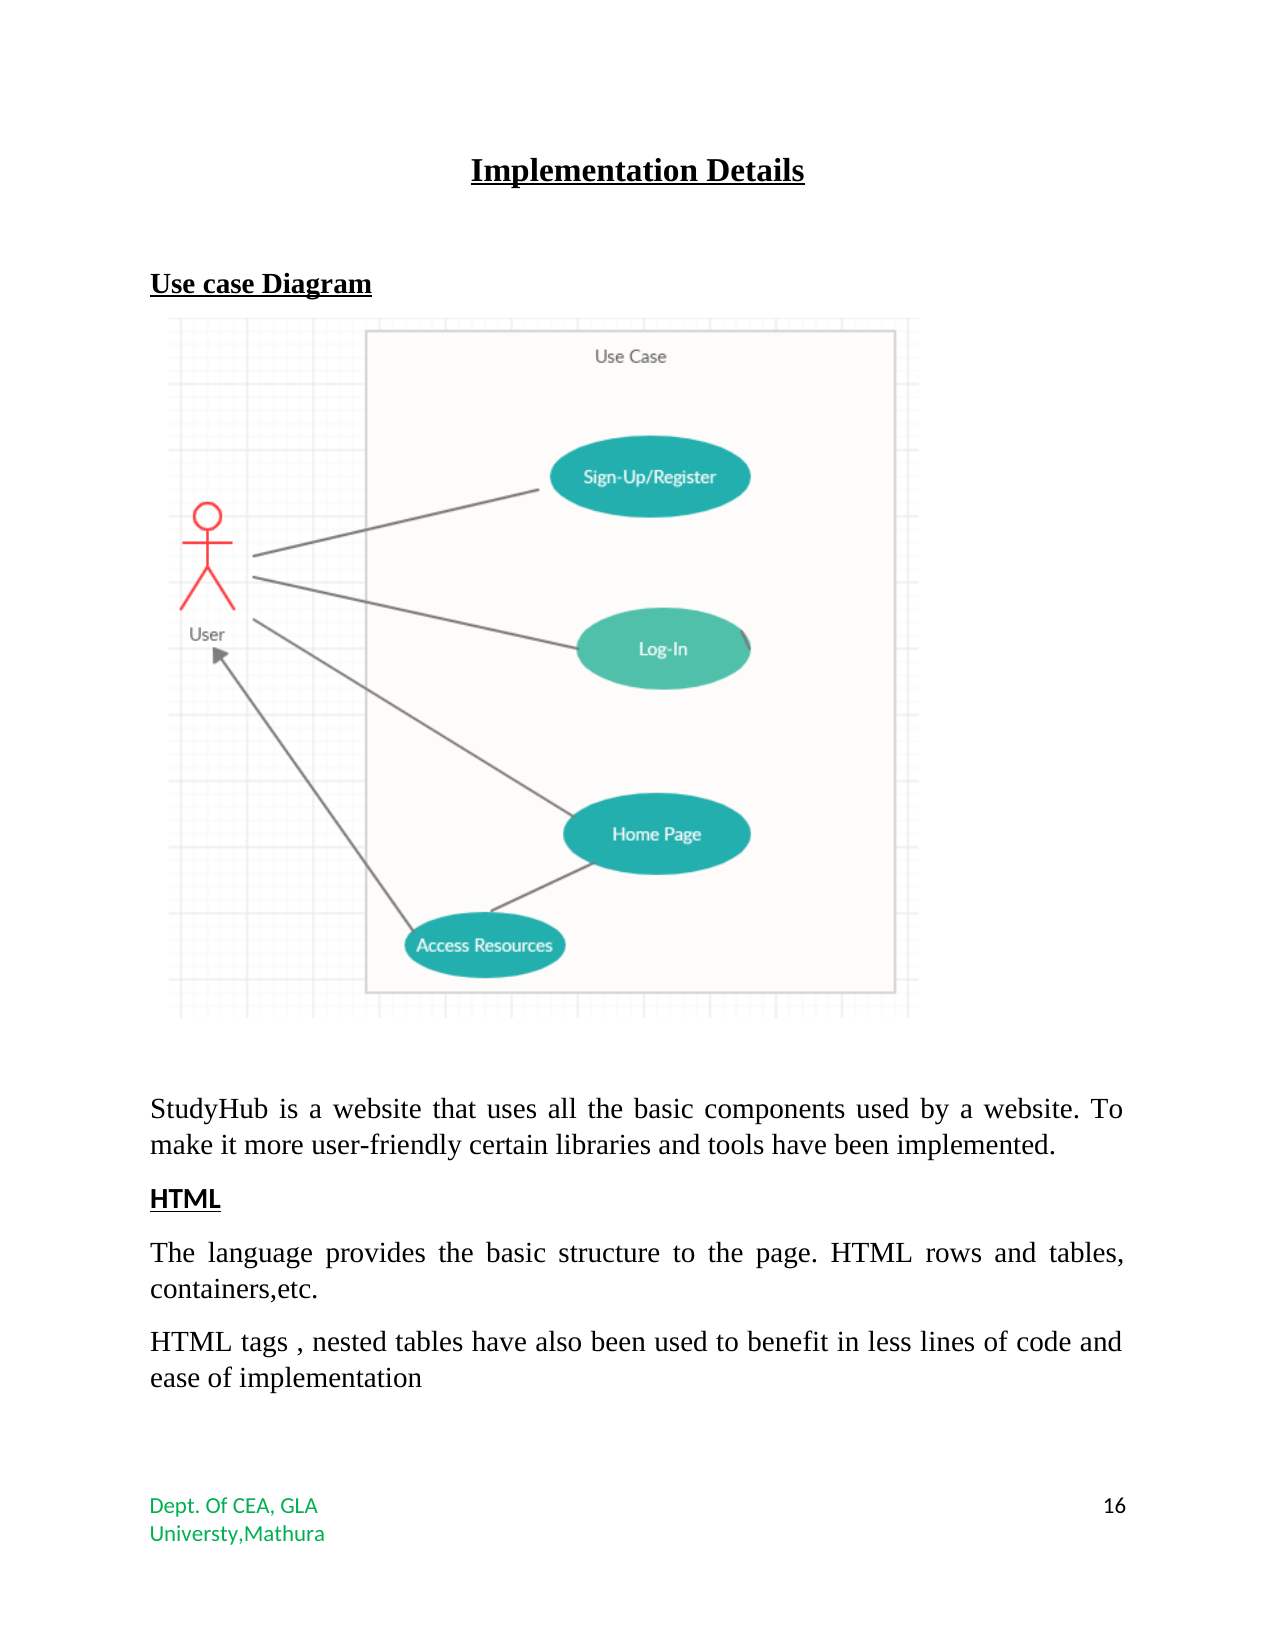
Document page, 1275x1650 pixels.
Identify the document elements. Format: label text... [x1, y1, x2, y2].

text HTML [150, 1180, 1125, 1216]
text StudyHub is a website that uses all the basic components used by a website. To make it more user-friendly certain libraries and tools have been implemented. [150, 1091, 1125, 1161]
text HTML tags , nested tables have also been used to benefit in less lines of code and ease of implementation [150, 1324, 1125, 1394]
text Use case Diagram [150, 266, 1125, 299]
text The language provides the basic structure to the page. HTML rows and tables, containers,etc. [150, 1235, 1125, 1305]
text Implementation Details [150, 150, 1125, 188]
